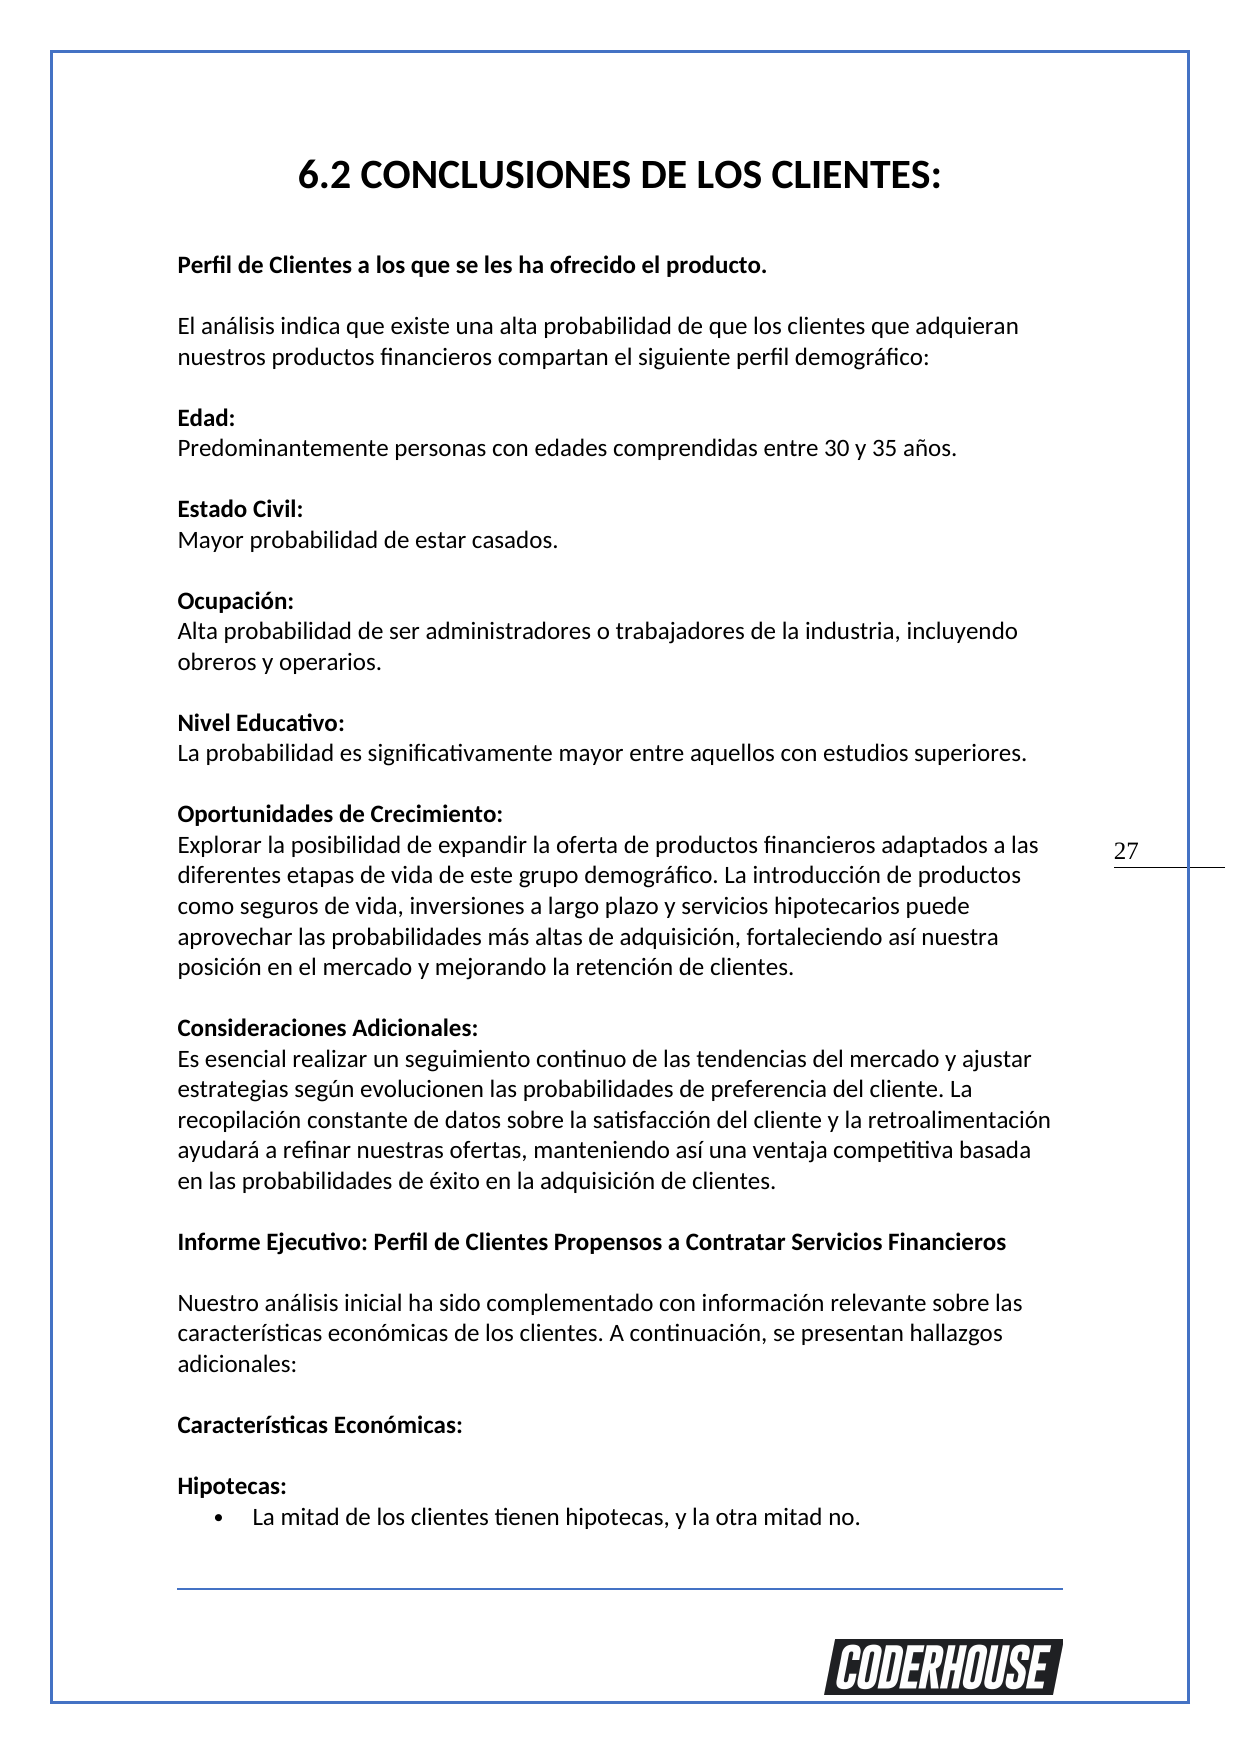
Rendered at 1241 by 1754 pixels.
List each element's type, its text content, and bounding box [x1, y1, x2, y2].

text La probabilidad es significativamente mayor entre aquellos con estudios superiores. [177, 738, 1063, 768]
text Alta probabilidad de ser administradores o trabajadores de la industria, incluyendo obreros y operarios. [177, 616, 1063, 677]
text Hipotecas: [177, 1470, 1063, 1501]
text Oportunidades de Crecimiento: [177, 799, 1063, 829]
text Perfil de Clientes a los que se les ha ofrecido el producto. [177, 249, 1063, 280]
text Es esencial realizar un seguimiento continuo de las tendencias del mercado y ajustar estrategias según evolucionen las probabilidades de preferencia del cliente. La recopilación constante de datos sobre la satisfacción del cliente y la retroalimentación ayudará a refinar nuestras ofertas, manteniendo así una ventaja competitiva basada en las probabilidades de éxito en la adquisición de clientes. [177, 1043, 1063, 1195]
text Nivel Educativo: [177, 707, 1063, 738]
text Características Económicas: [177, 1409, 1063, 1439]
text Nuestro análisis inicial ha sido complementado con información relevante sobre las características económicas de los clientes. A continuación, se presentan hallazgos adicionales: [177, 1287, 1063, 1378]
text Explorar la posibilidad de expandir la oferta de productos financieros adaptados a las diferentes etapas de vida de este grupo demográfico. La introducción de productos como seguros de vida, inversiones a largo plazo y servicios hipotecarios puede aprovechar las probabilidades más altas de adquisición, fortaleciendo así nuestra posición en el mercado y mejorando la retención de clientes. [177, 829, 1063, 982]
text 6.2 CONCLUSIONES DE LOS CLIENTES: [177, 148, 1063, 198]
text Estado Civil: [177, 493, 1063, 524]
text Consideraciones Adicionales: [177, 1012, 1063, 1043]
list La mitad de los clientes tienen hipotecas, y la otra mitad no. [215, 1501, 1063, 1531]
picture [824, 1639, 1063, 1695]
text Ocupación: [177, 585, 1063, 616]
text Predominantemente personas con edades comprendidas entre 30 y 35 años. [177, 432, 1063, 463]
text Informe Ejecutivo: Perfil de Clientes Propensos a Contratar Servicios Financieros [177, 1226, 1063, 1256]
text Mayor probabilidad de estar casados. [177, 524, 1063, 554]
text El análisis indica que existe una alta probabilidad de que los clientes que adquieran nuestros productos financieros compartan el siguiente perfil demográfico: [177, 310, 1063, 371]
text Edad: [177, 402, 1063, 432]
